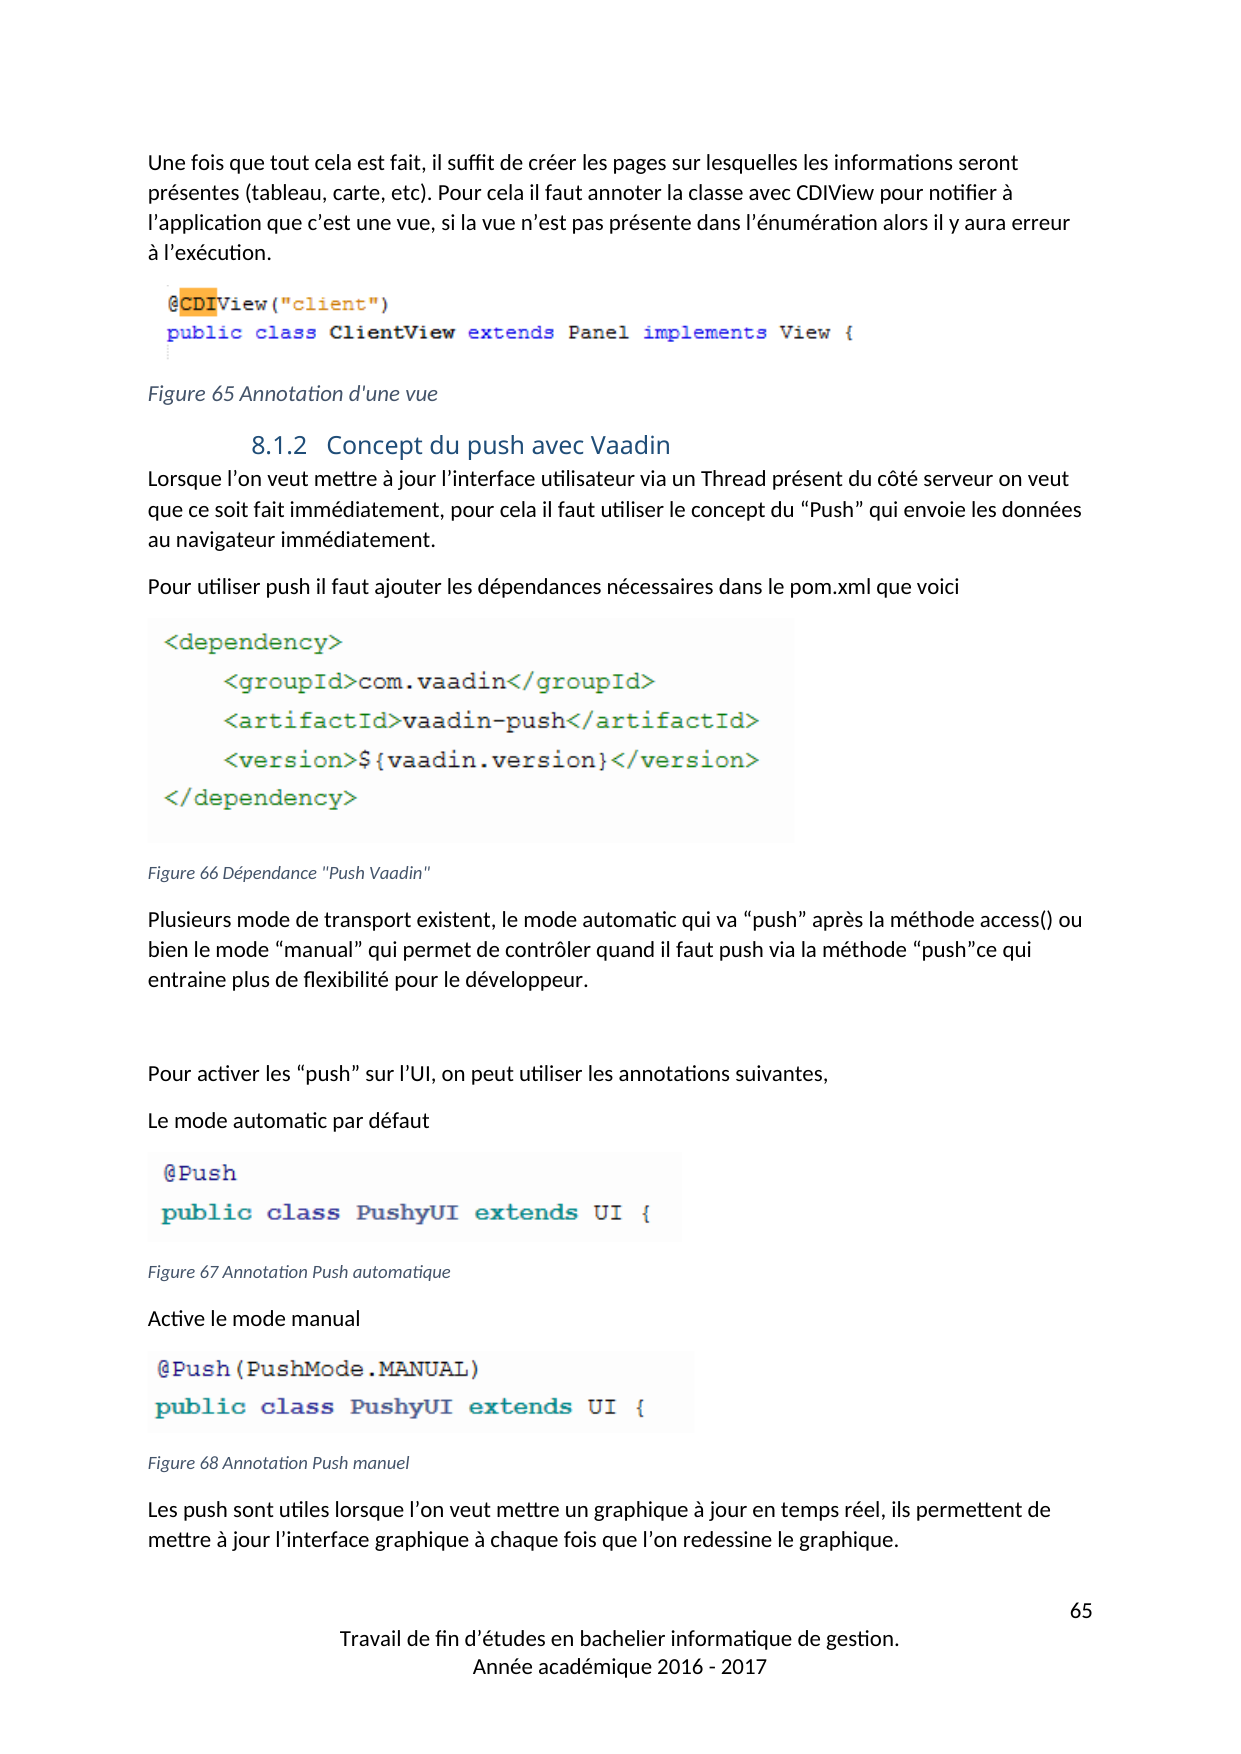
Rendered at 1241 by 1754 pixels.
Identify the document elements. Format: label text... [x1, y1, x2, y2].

text Figure 65 Annotation d'une vue [148, 379, 1093, 407]
text Pour activer les “push” sur l’UI, on peut utiliser les annotations suivantes, [148, 1059, 1093, 1087]
text Figure Dépendance "Push Vaadin" [148, 861, 1093, 884]
picture [147, 285, 890, 361]
subtitle Concept du push avec Vaadin [251, 428, 1093, 462]
picture [147, 1351, 695, 1433]
text Plusieurs mode de transport existent, le mode automatic qui va “push” après la méthode access() ou bien le mode “manual” qui permet de contrôler quand il faut push via la méthode “push”ce qui entraine plus de flexibilité pour le développeur. [148, 905, 1093, 993]
text Une fois que tout cela est fait, il suffit de créer les pages sur lesquelles les informations seront présentes (tableau, carte, etc). Pour cela il faut annoter la classe avec CDIView pour notifier à l’application que c’est une vue, si la vue n’est pas présente dans l’énumération alors il y aura erreur à l’exécution. [148, 148, 1093, 266]
text Lorsque l’on veut mettre à jour l’interface utilisateur via un Thread présent du côté serveur on veut que ce soit fait immédiatement, pour cela il faut utiliser le concept du “Push” qui envoie les données au navigateur immédiatement. [148, 464, 1093, 553]
picture [147, 1152, 682, 1242]
text Figure Annotation Push automatique [148, 1261, 1093, 1283]
text Le mode automatic par défaut [148, 1106, 1093, 1134]
text Active le mode manual [148, 1304, 1093, 1332]
text Les push sont utiles lorsque l’on veut mettre un graphique à jour en temps réel, ils permettent de mettre à jour l’interface graphique à chaque fois que l’on redessine le graphique. [148, 1495, 1093, 1553]
text Figure Annotation Push manuel [148, 1451, 1093, 1474]
picture [147, 618, 795, 843]
text Pour utiliser push il faut ajouter les dépendances nécessaires dans le pom.xml que voici [148, 572, 1093, 600]
